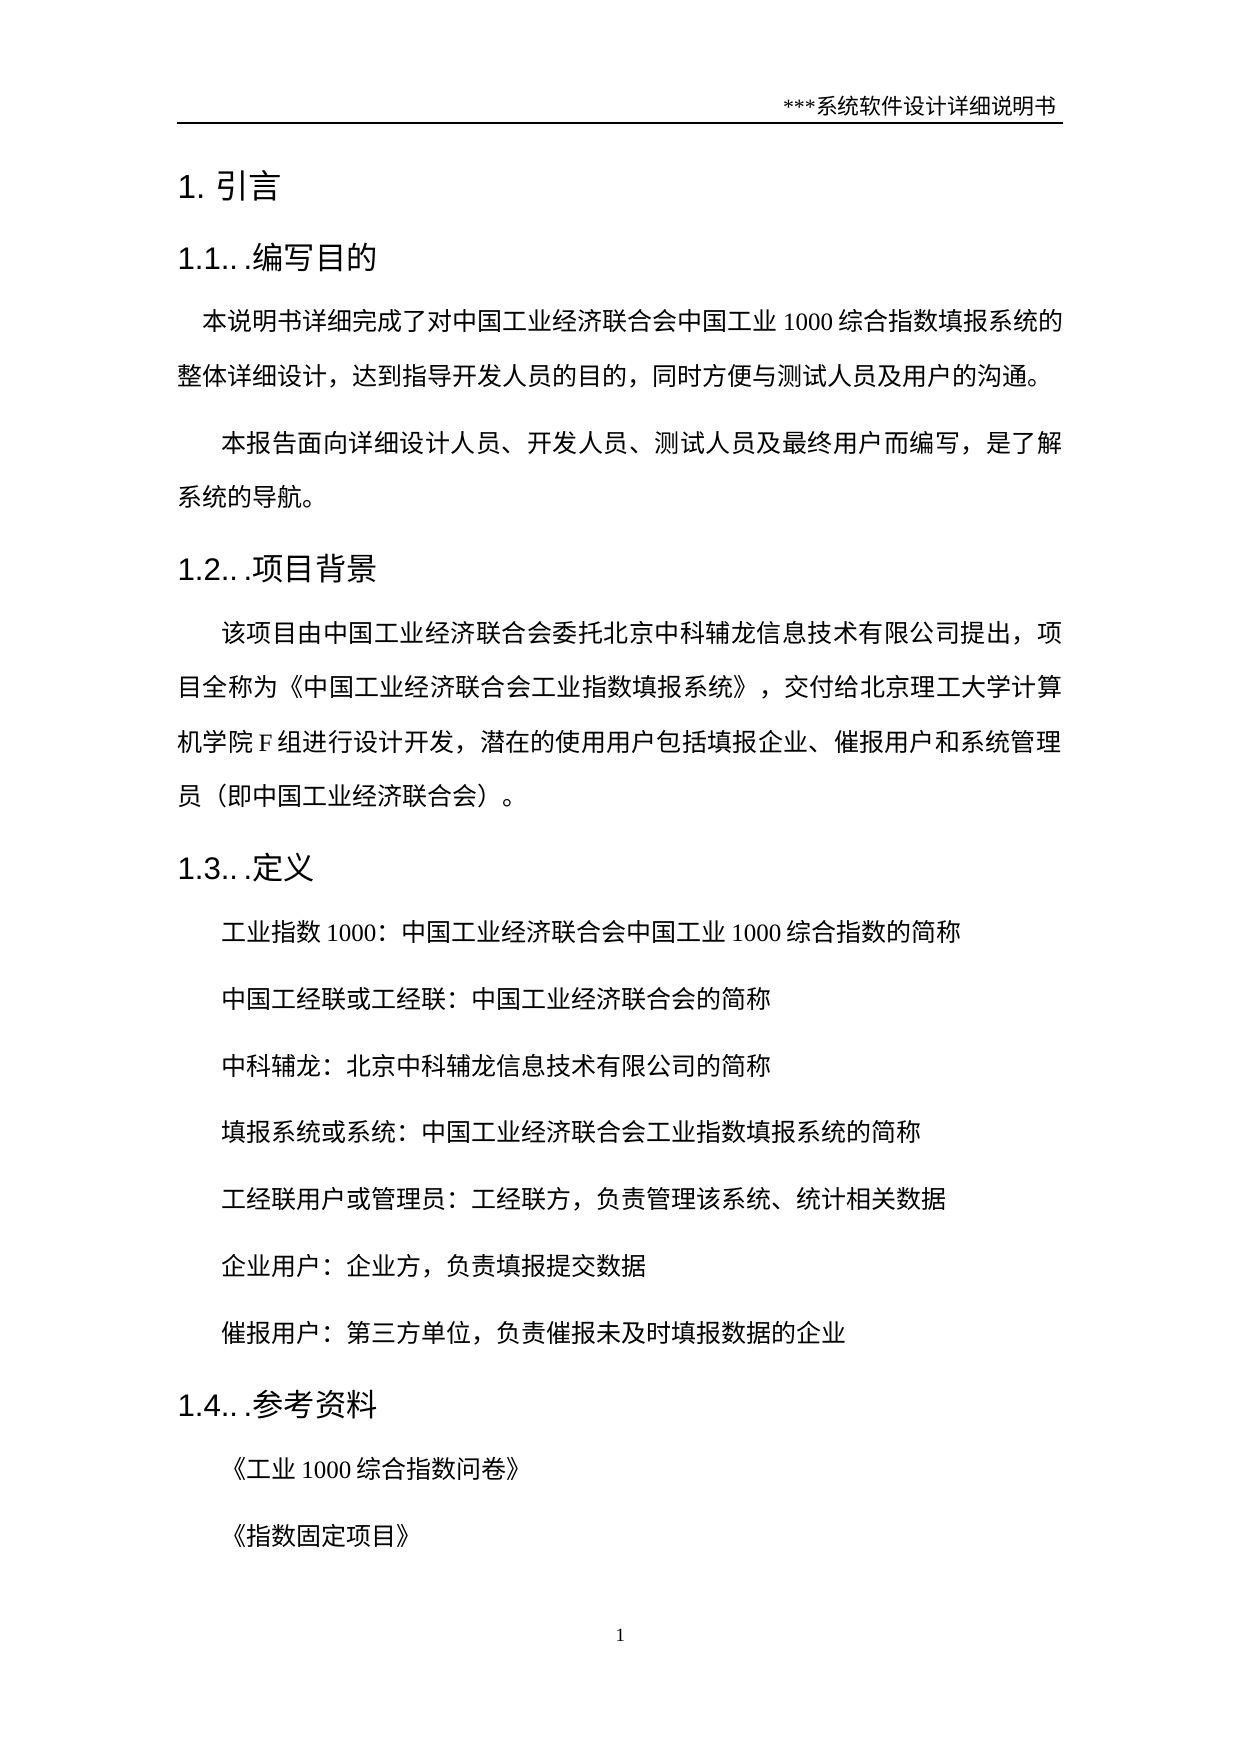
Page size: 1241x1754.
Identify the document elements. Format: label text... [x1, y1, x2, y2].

subtitle 参考资料 [177, 1380, 1063, 1426]
subtitle 定义 [177, 843, 1063, 888]
subtitle 引言 [177, 160, 1063, 208]
text 工经联用户或管理员：工经联方，负责管理该系统、统计相关数据 [177, 1180, 1063, 1216]
text 本报告面向详细设计人员、开发人员、测试人员及最终用户而编写，是了解系统的导航。 [177, 423, 1063, 514]
text 《指数固定项目》 [177, 1516, 1063, 1552]
subtitle 项目背景 [177, 544, 1063, 589]
text 本说明书详细完成了对中国工业经济联合会中国工业1000综合指数填报系统的整体详细设计，达到指导开发人员的目的，同时方便与测试人员及用户的沟通。 [177, 302, 1063, 392]
text 填报系统或系统：中国工业经济联合会工业指数填报系统的简称 [177, 1113, 1063, 1149]
text 《工业1000综合指数问卷》 [177, 1449, 1063, 1486]
text 催报用户：第三方单位，负责催报未及时填报数据的企业 [177, 1313, 1063, 1350]
text 中国工经联或工经联：中国工业经济联合会的简称 [177, 979, 1063, 1015]
text 该项目由中国工业经济联合会委托北京中科辅龙信息技术有限公司提出，项目全称为《中国工业经济联合会工业指数填报系统》，交付给北京理工大学计算机学院F组进行设计开发，潜在的使用用户包括填报企业、催报用户和系统管理员（即中国工业经济联合会）。 [177, 613, 1063, 813]
text 企业用户：企业方，负责填报提交数据 [177, 1247, 1063, 1283]
subtitle 编写目的 [177, 233, 1063, 278]
text 中科辅龙：北京中科辅龙信息技术有限公司的简称 [177, 1046, 1063, 1082]
text 工业指数1000：中国工业经济联合会中国工业1000综合指数的简称 [177, 912, 1063, 948]
